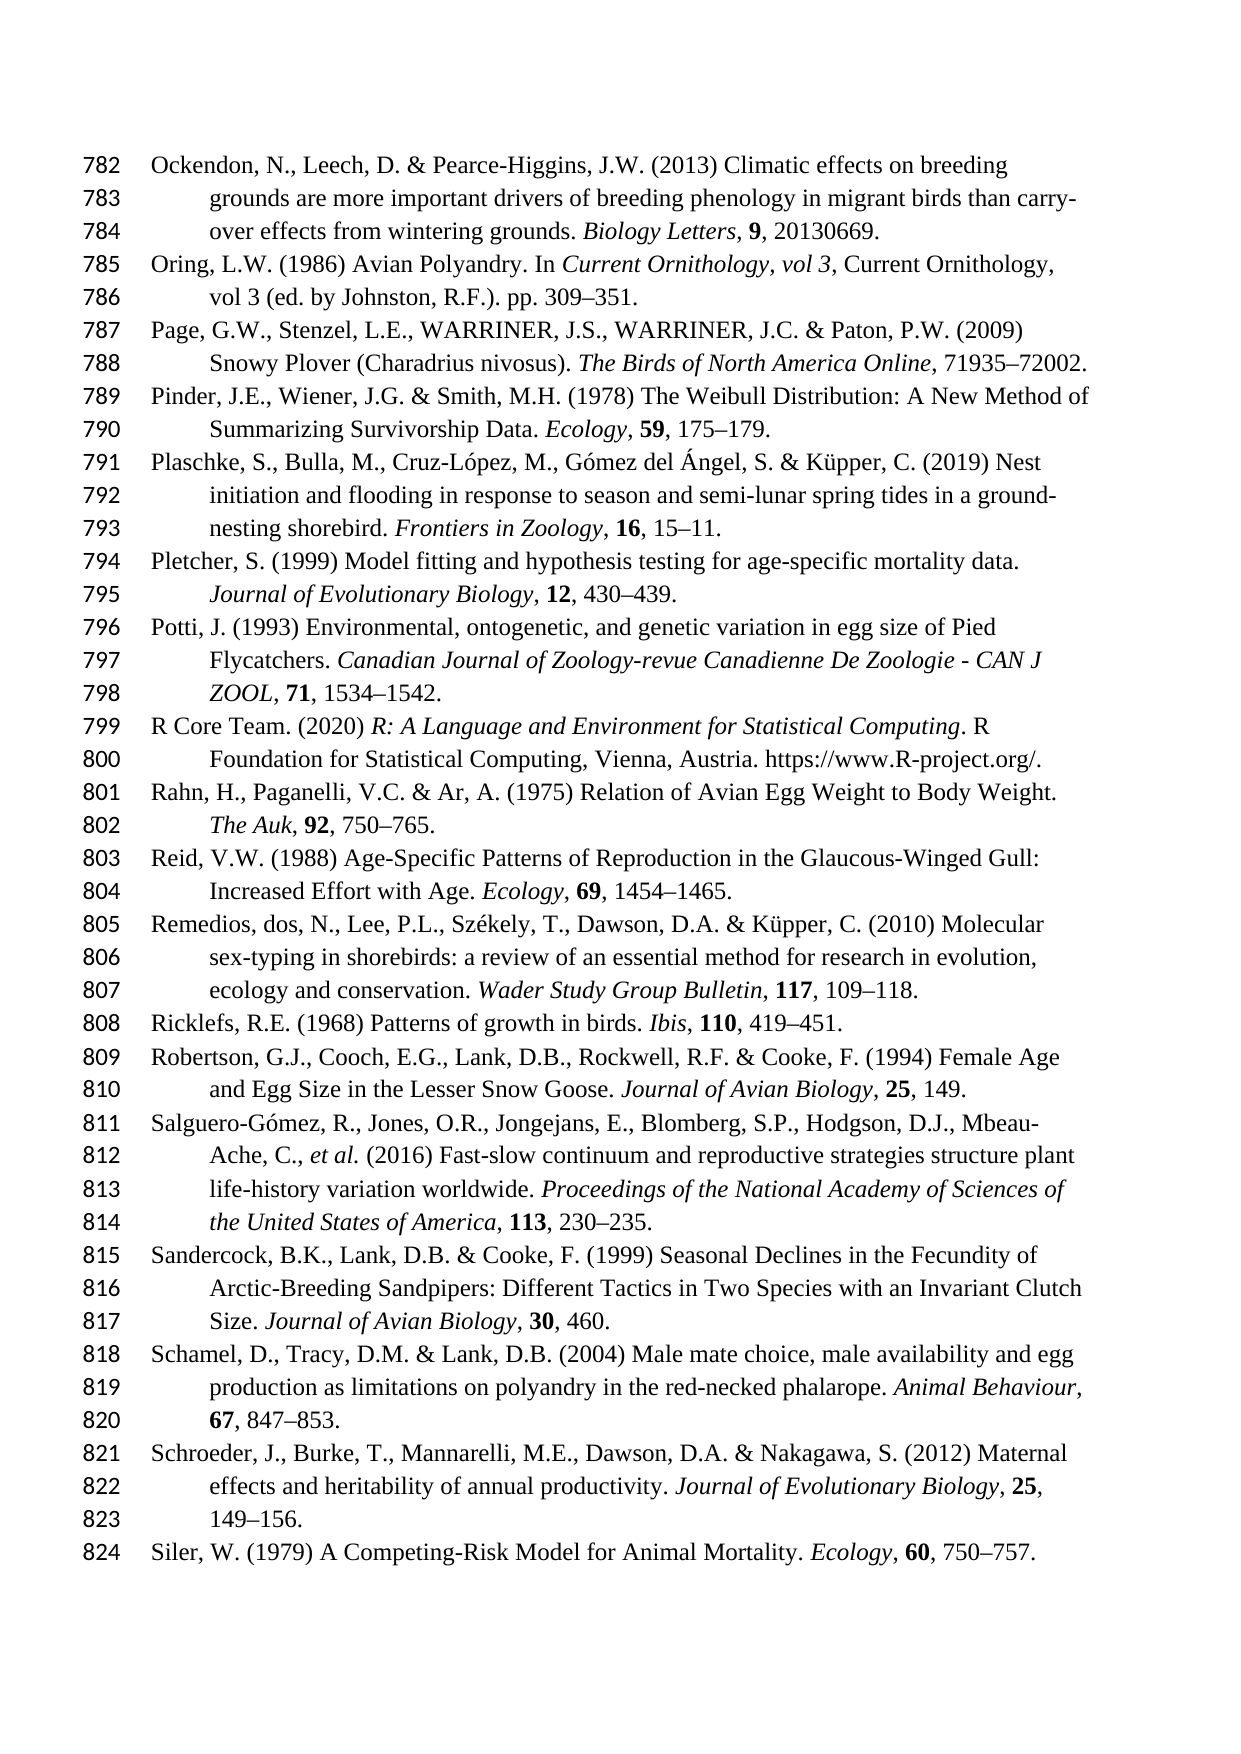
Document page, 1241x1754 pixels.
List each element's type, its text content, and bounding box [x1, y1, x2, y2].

text Potti, J. (1993) Environmental, ontogenetic, and genetic variation in egg size of Pied Flycatchers. Canadian Journal of Zoology-revue Canadienne De Zoologie - CAN J ZOOL, 71, 1534–1542. [151, 612, 1090, 707]
text Salguero-Gómez, R., Jones, O.R., Jongejans, E., Blomberg, S.P., Hodgson, D.J., Mbeau-Ache, C., et al. (2016) Fast-slow continuum and reproductive strategies structure plant life-history variation worldwide. Proceedings of the National Academy of Sciences of the United States of America, 113, 230–235. [151, 1108, 1090, 1235]
text Pletcher, S. (1999) Model fitting and hypothesis testing for age-specific mortality data. Journal of Evolutionary Biology, 12, 430–439. [151, 546, 1090, 608]
text Reid, V.W. (1988) Age-Specific Patterns of Reproduction in the Glaucous-Winged Gull: Increased Effort with Age. Ecology, 69, 1454–1465. [151, 843, 1090, 905]
text Rahn, H., Paganelli, V.C. & Ar, A. (1975) Relation of Avian Egg Weight to Body Weight. The Auk, 92, 750–765. [151, 777, 1090, 839]
text Plaschke, S., Bulla, M., Cruz-López, M., Gómez del Ángel, S. & Küpper, C. (2019) Nest initiation and flooding in response to season and semi-lunar spring tides in a ground-nesting shorebird. Frontiers in Zoology, 16, 15–11. [151, 447, 1090, 542]
text Robertson, G.J., Cooch, E.G., Lank, D.B., Rockwell, R.F. & Cooke, F. (1994) Female Age and Egg Size in the Lesser Snow Goose. Journal of Avian Biology, 25, 149. [151, 1042, 1090, 1103]
text Pinder, J.E., Wiener, J.G. & Smith, M.H. (1978) The Weibull Distribution: A New Method of Summarizing Survivorship Data. Ecology, 59, 175–179. [151, 381, 1090, 443]
text Schamel, D., Tracy, D.M. & Lank, D.B. (2004) Male mate choice, male availability and egg production as limitations on polyandry in the red-necked phalarope. Animal Behaviour, 67, 847–853. [151, 1339, 1090, 1433]
text Page, G.W., Stenzel, L.E., WARRINER, J.S., WARRINER, J.C. & Paton, P.W. (2009) Snowy Plover (Charadrius nivosus). The Birds of North America Online, 71935–72002. [151, 315, 1090, 377]
text Oring, L.W. (1986) Avian Polyandry. In Current Ornithology, vol 3, Current Ornithology, vol 3 (ed. by Johnston, R.F.). pp. 309–351. [151, 249, 1090, 311]
text R Core Team. (2020) R: A Language and Environment for Statistical Computing. R Foundation for Statistical Computing, Vienna, Austria. https://www.R-project.org/. [151, 711, 1090, 773]
text Remedios, dos, N., Lee, P.L., Székely, T., Dawson, D.A. & Küpper, C. (2010) Molecular sex-typing in shorebirds: a review of an essential method for research in evolution, ecology and conservation. Wader Study Group Bulletin, 117, 109–118. [151, 909, 1090, 1004]
text Siler, W. (1979) A Competing‐Risk Model for Animal Mortality. Ecology, 60, 750–757. [151, 1537, 1090, 1566]
text Ricklefs, R.E. (1968) Patterns of growth in birds. Ibis, 110, 419–451. [151, 1008, 1090, 1037]
text Schroeder, J., Burke, T., Mannarelli, M.E., Dawson, D.A. & Nakagawa, S. (2012) Maternal effects and heritability of annual productivity. Journal of Evolutionary Biology, 25, 149–156. [151, 1438, 1090, 1533]
text Ockendon, N., Leech, D. & Pearce-Higgins, J.W. (2013) Climatic effects on breeding grounds are more important drivers of breeding phenology in migrant birds than carry-over effects from wintering grounds. Biology Letters, 9, 20130669. [151, 150, 1090, 245]
text Sandercock, B.K., Lank, D.B. & Cooke, F. (1999) Seasonal Declines in the Fecundity of Arctic-Breeding Sandpipers: Different Tactics in Two Species with an Invariant Clutch Size. Journal of Avian Biology, 30, 460. [151, 1240, 1090, 1334]
